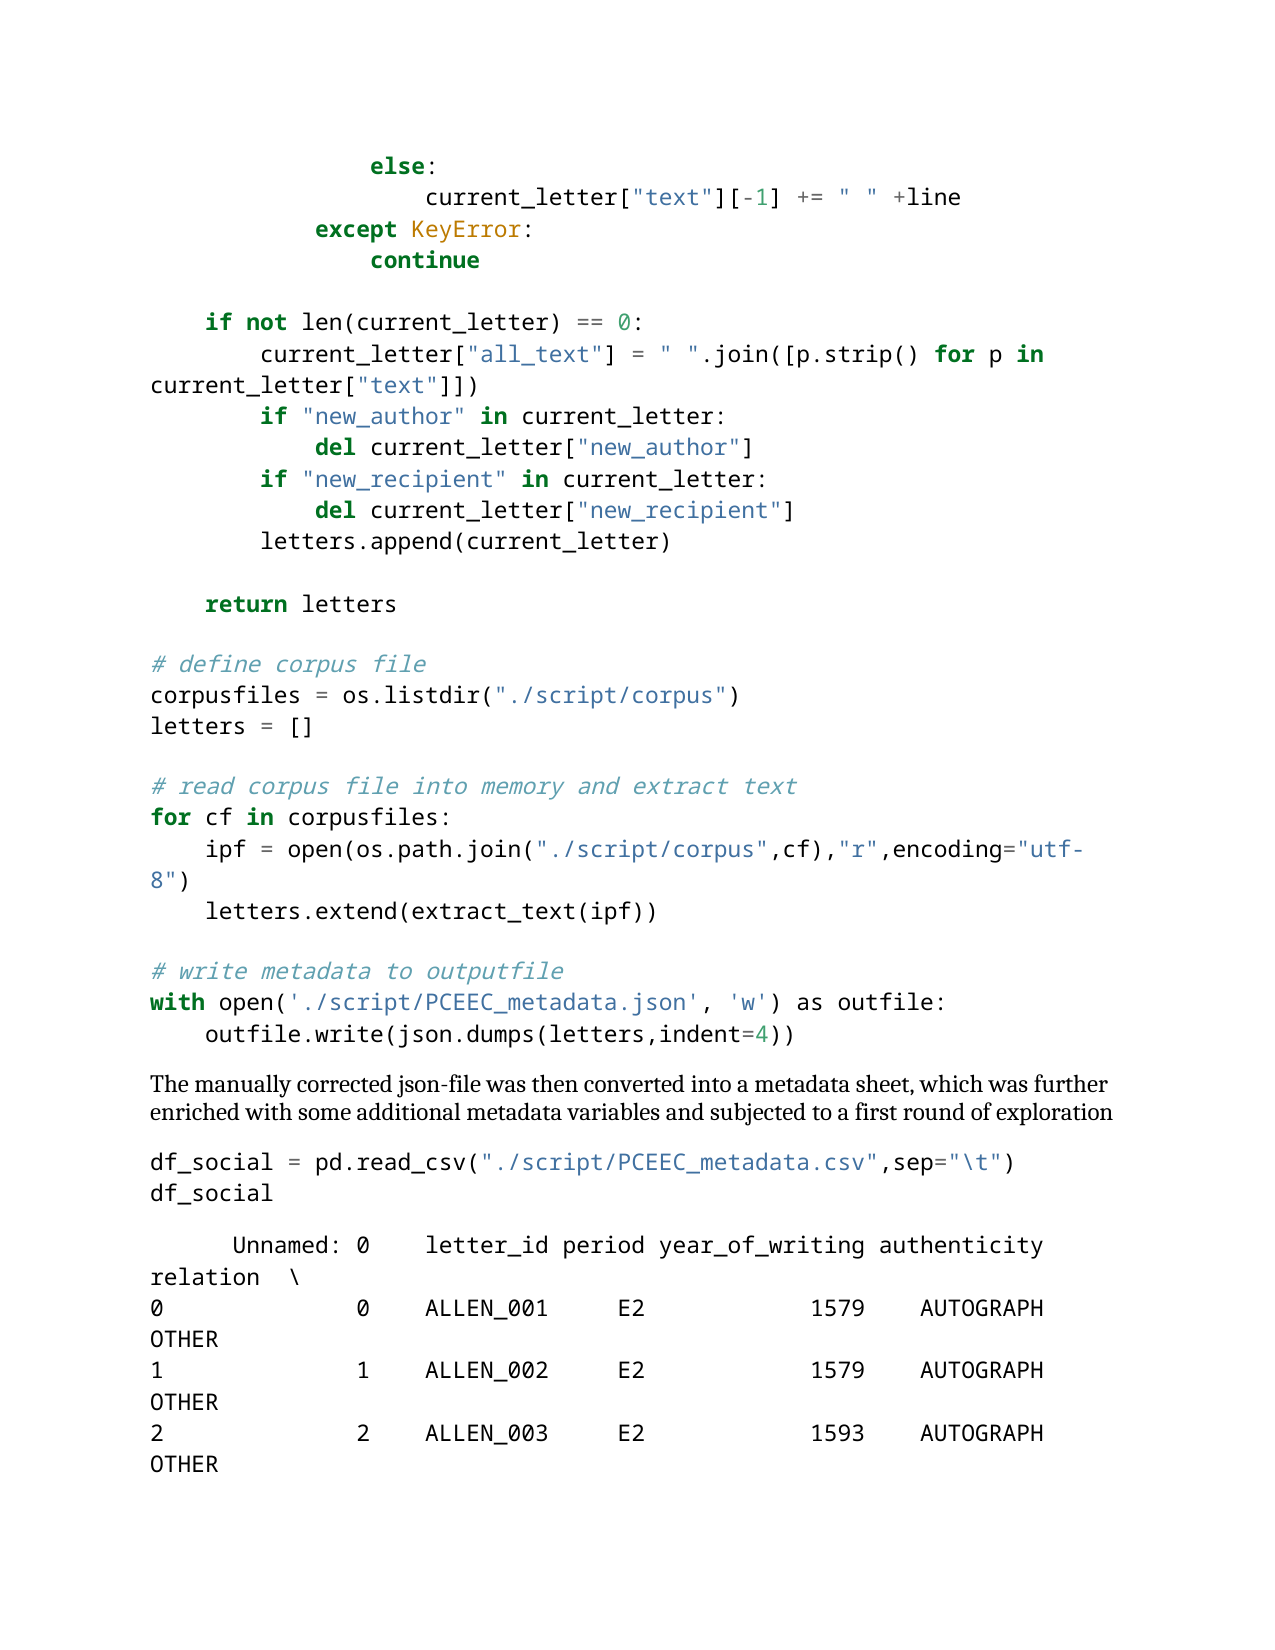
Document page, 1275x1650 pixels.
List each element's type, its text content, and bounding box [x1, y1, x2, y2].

text df_social = pd.read_csv("./script/PCEEC_metadata.csv",sep="\t") df_social [150, 1146, 1125, 1208]
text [150, 150, 1125, 1049]
text The manually corrected json-file was then converted into a metadata sheet, which was further enriched with some additional metadata variables and subjected to a first round of exploration [150, 1069, 1125, 1127]
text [150, 1229, 1125, 1479]
